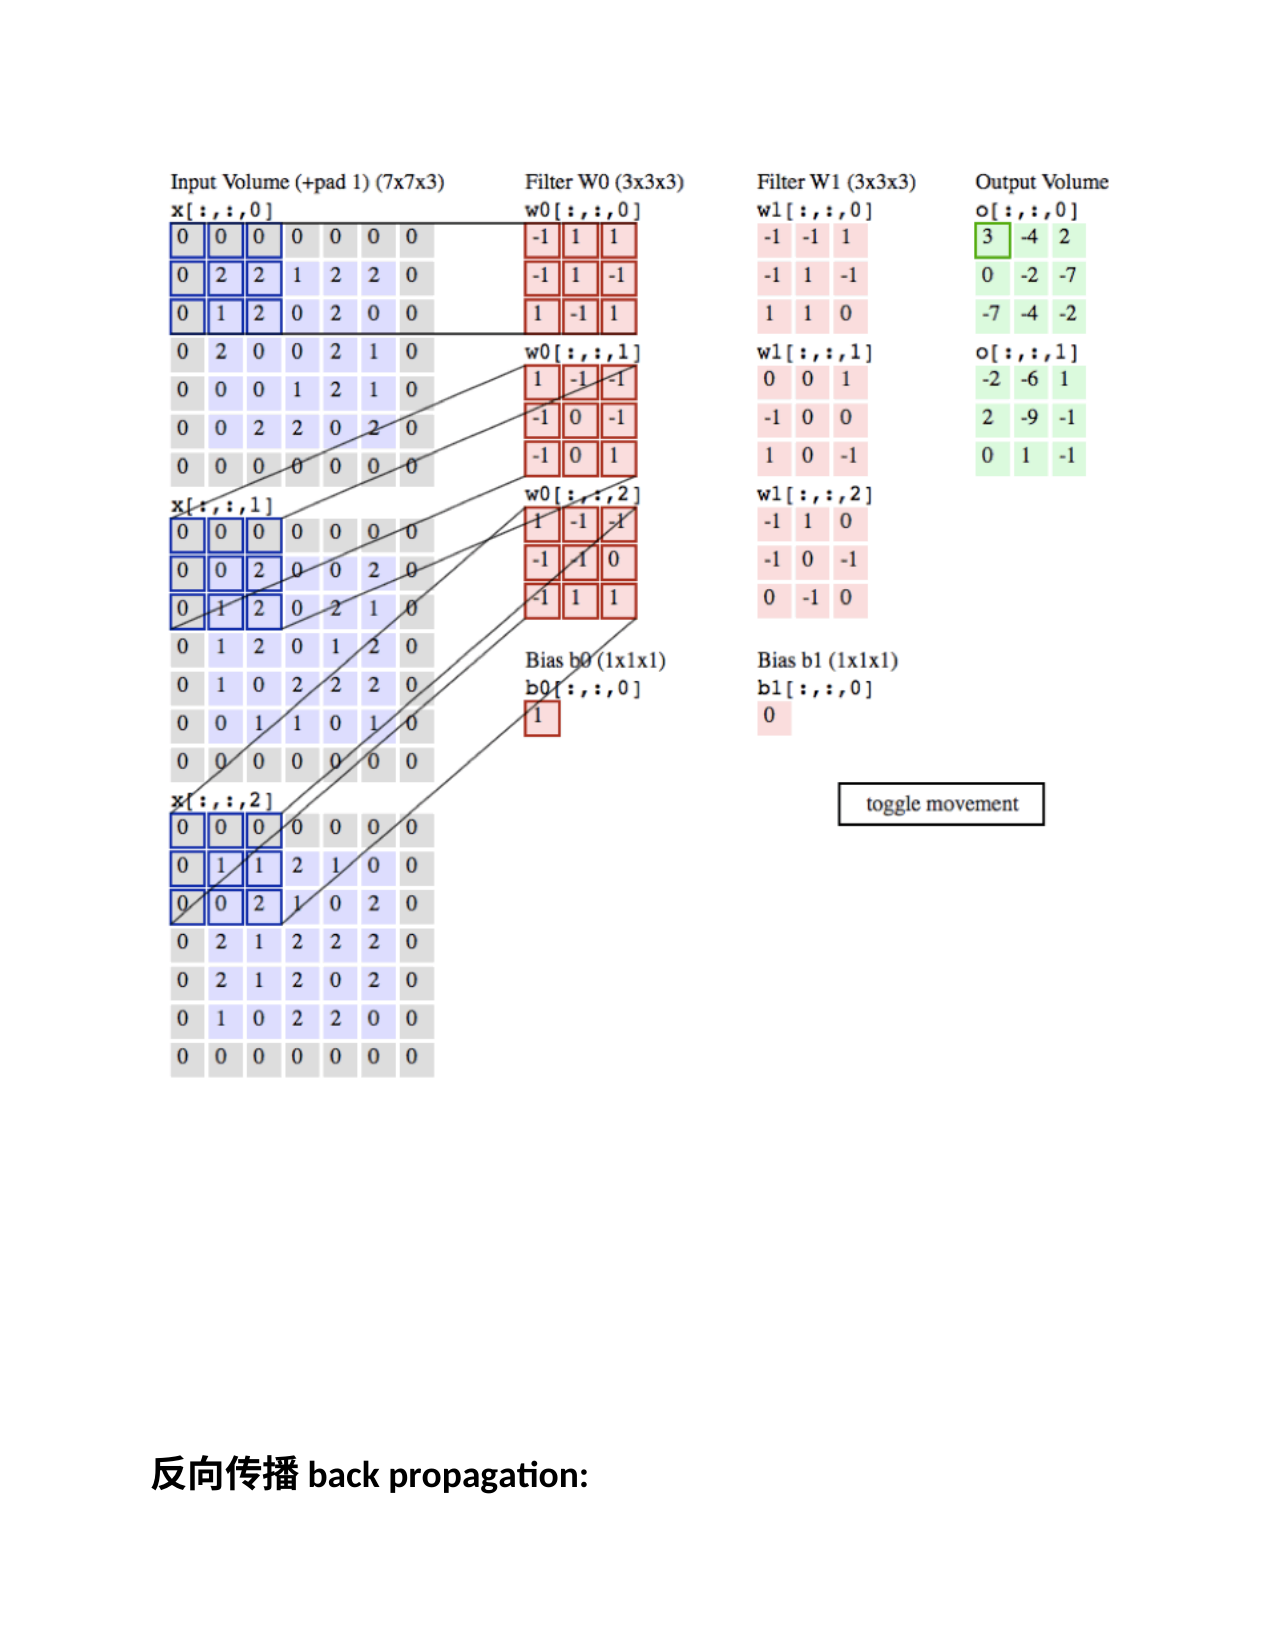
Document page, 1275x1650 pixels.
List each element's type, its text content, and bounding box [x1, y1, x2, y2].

picture [150, 150, 1125, 1095]
text 反向传播back propagation: [150, 1444, 1125, 1498]
